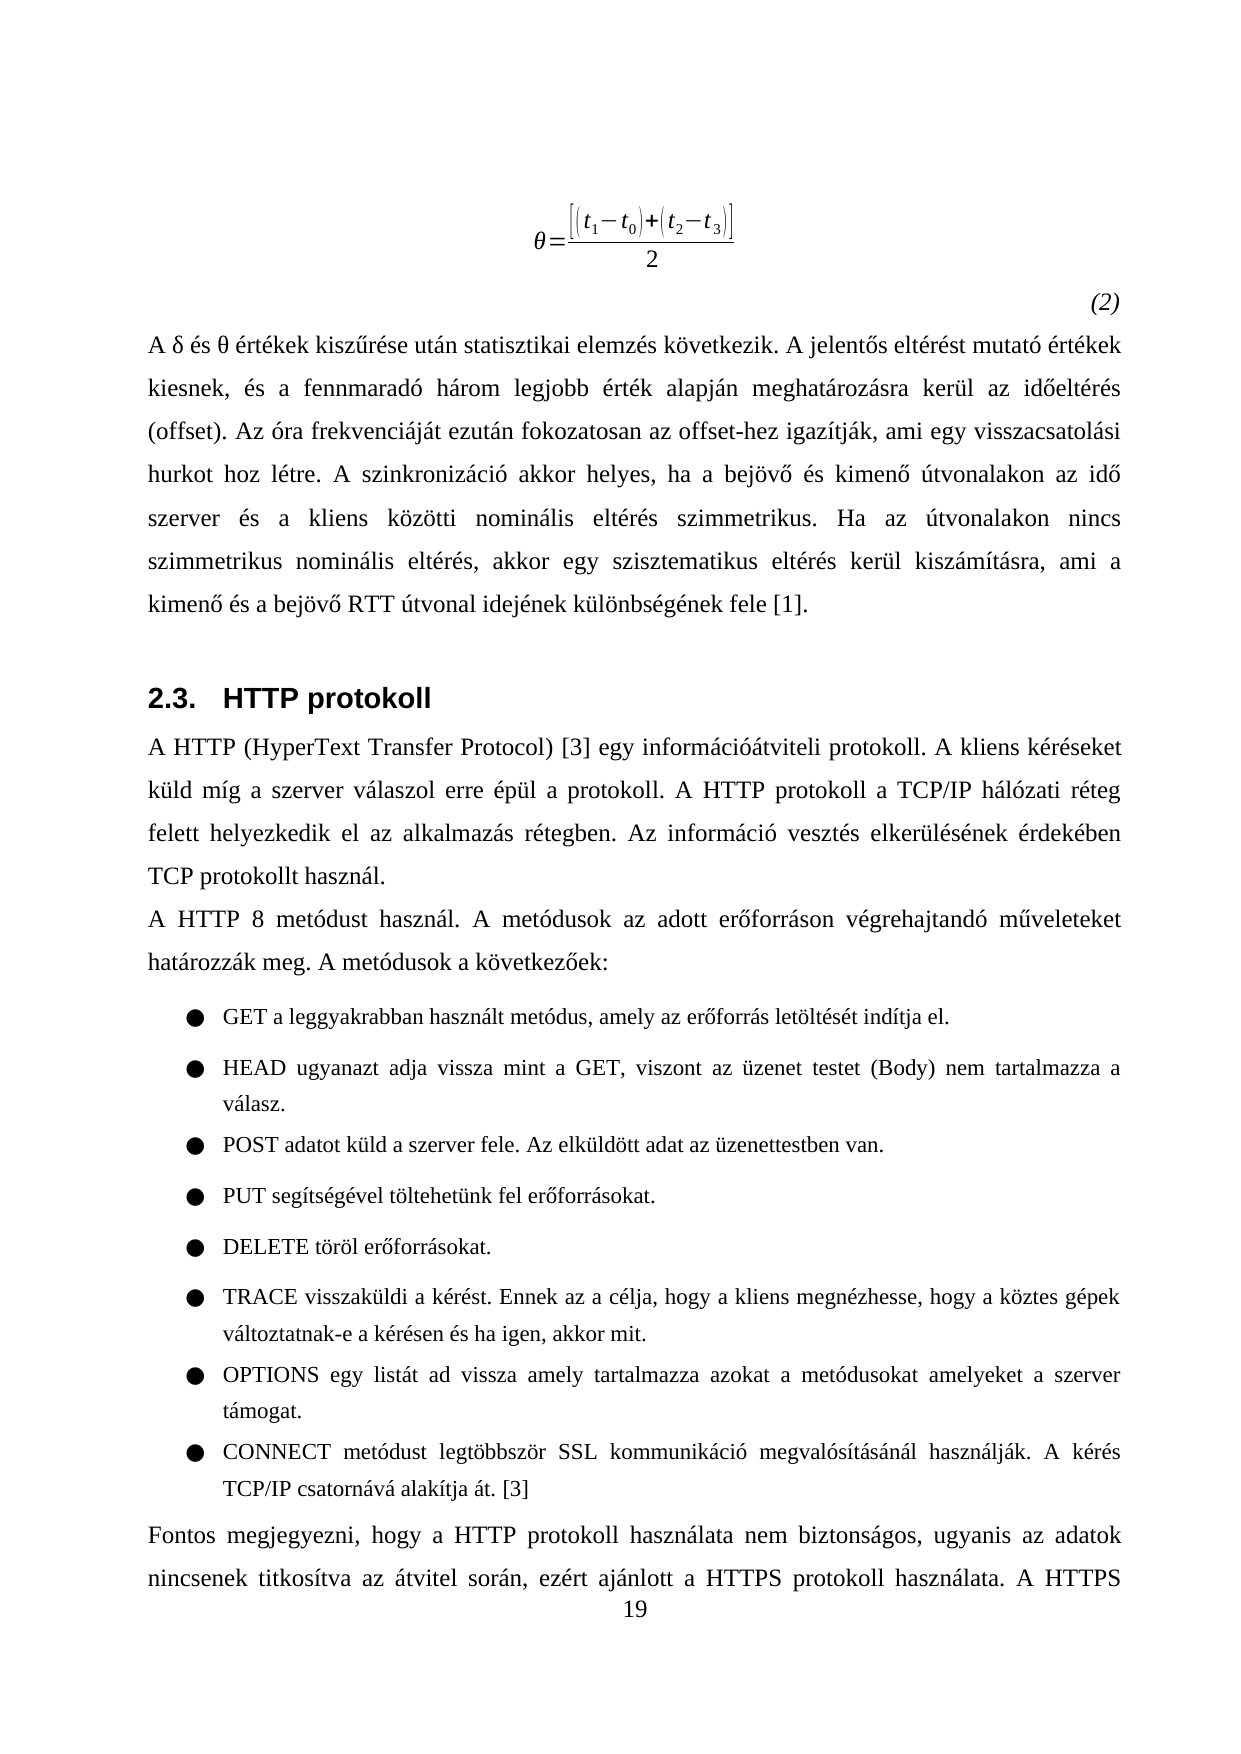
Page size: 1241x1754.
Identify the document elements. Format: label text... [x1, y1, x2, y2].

list POST adatot küld a szerver fele. Az elküldött adat az üzenettestben van. [185, 1119, 1122, 1166]
text A HTTP (HyperText Transfer Protocol) egy információátviteli protokoll. A kliens kéréseket küld míg a szerver válaszol erre épül a protokoll. A HTTP protokoll a TCP/IP hálózati réteg felett helyezkedik el az alkalmazás rétegben. Az információ vesztés elkerülésének érdekében TCP protokollt használ. [148, 732, 1122, 890]
text A HTTP 8 metódust használ. A metódusok az adott erőforráson végrehajtandó műveleteket határozzák meg. A metódusok a következőek: [148, 904, 1122, 976]
subtitle HTTP protokoll [148, 681, 1122, 715]
list HEAD ugyanazt adja vissza mint a GET, viszont az üzenet testet (Body) nem tartalmazza a válasz. [185, 1041, 1122, 1117]
list GET a leggyakrabban használt metódus, amely az erőforrás letöltését indítja el. [185, 990, 1122, 1037]
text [148, 1520, 1122, 1592]
list TRACE visszaküldi a kérést. Ennek az a célja, hogy a kliens megnézhesse, hogy a köztes gépek változtatnak-e a kérésen és ha igen, akkor mit. [185, 1271, 1122, 1346]
text A δ és θ értékek kiszűrése után statisztikai elemzés következik. A jelentős eltérést mutató értékek kiesnek, és a fennmaradó három legjobb érték alapján meghatározásra kerül az időeltérés (offset). Az óra frekvenciáját ezután fokozatosan az offset-hez igazítják, ami egy visszacsatolási hurkot hoz létre. A szinkronizáció akkor helyes, ha a bejövő és kimenő útvonalakon az idő szerver és a kliens közötti nominális eltérés szimmetrikus. Ha az útvonalakon nincs szimmetrikus nominális eltérés, akkor egy szisztematikus eltérés kerül kiszámításra, ami a kimenő és a bejövő RTT útvonal idejének különbségének fele [1]. [148, 330, 1122, 618]
list DELETE töröl erőforrásokat. [185, 1220, 1122, 1267]
list CONNECT metódust legtöbbször SSL kommunikáció megvalósításánál használják. A kérés TCP/IP csatornává alakítja át. [185, 1426, 1122, 1501]
list OPTIONS egy listát ad vissza amely tartalmazza azokat a metódusokat amelyeket a szerver támogat. [185, 1348, 1122, 1424]
list PUT segítségével töltehetünk fel erőforrásokat. [185, 1169, 1122, 1216]
text (2) [148, 287, 1122, 316]
